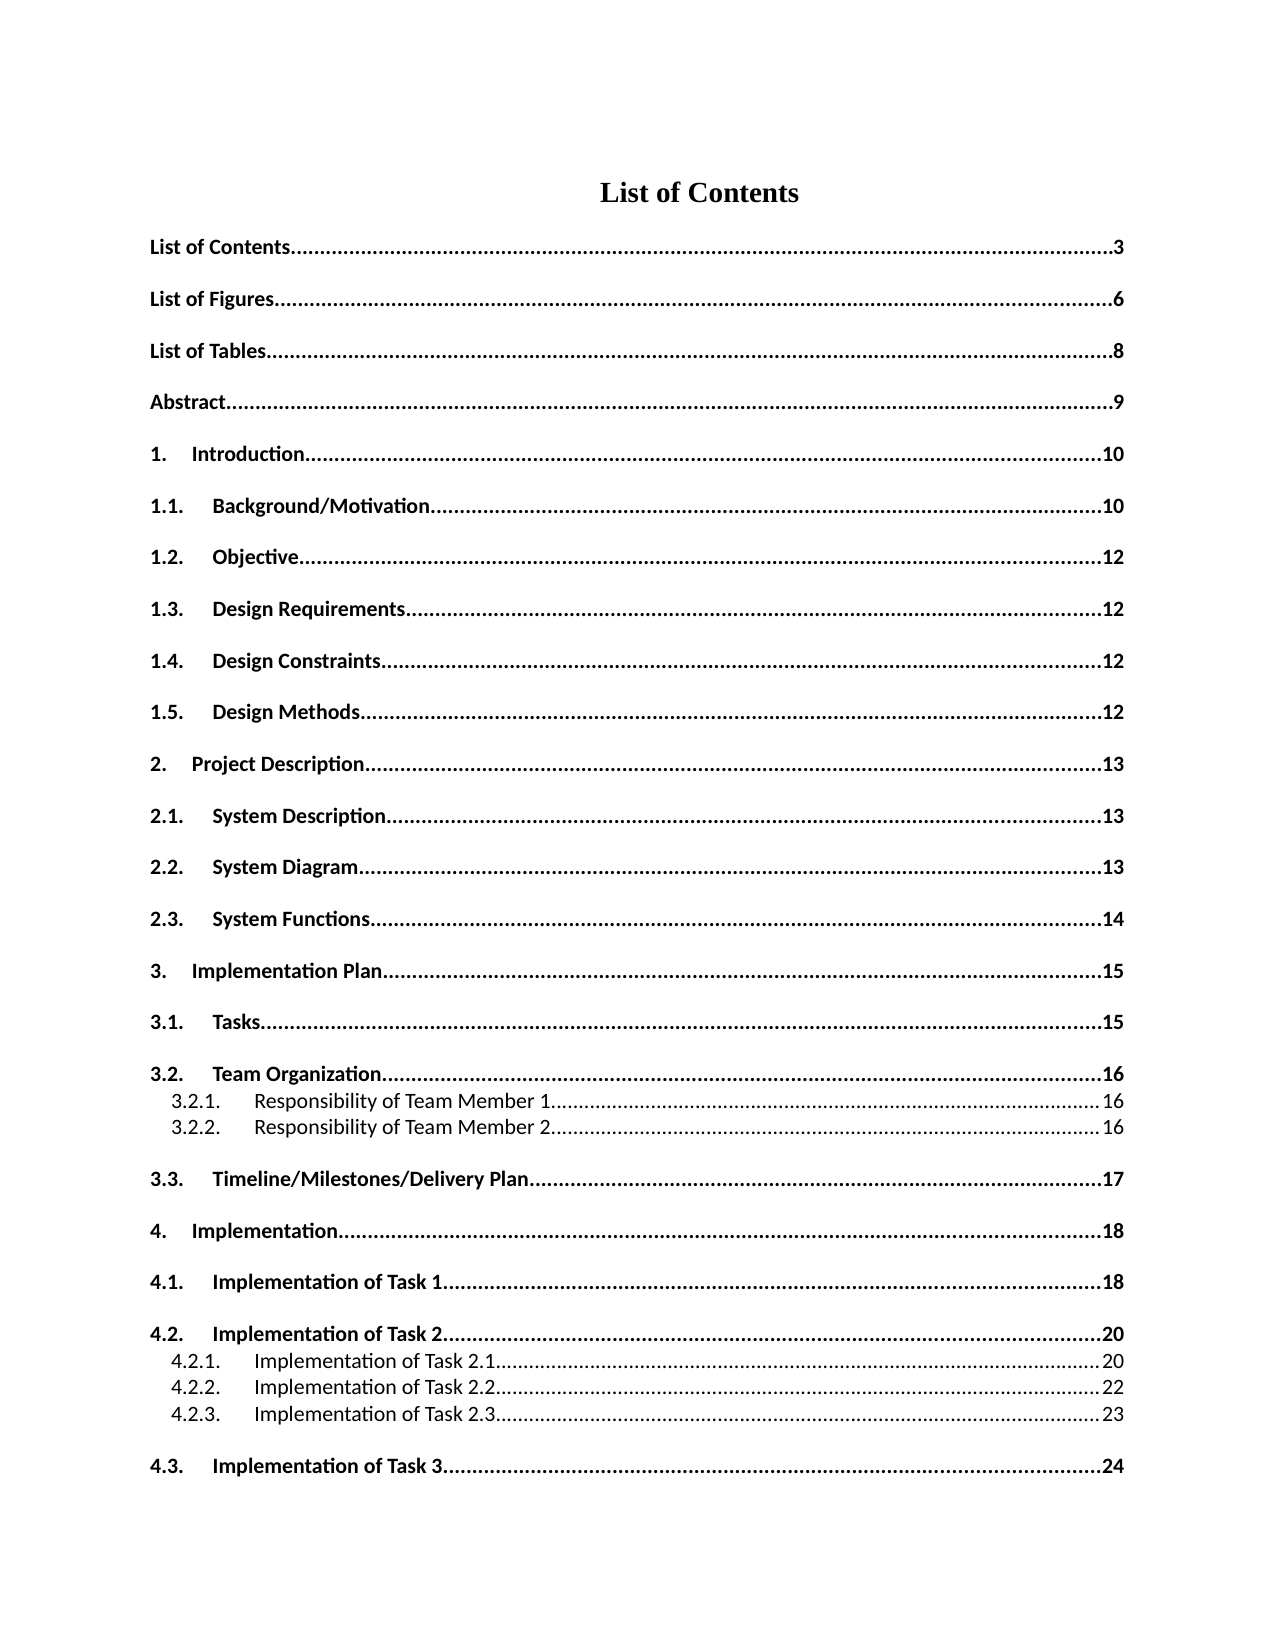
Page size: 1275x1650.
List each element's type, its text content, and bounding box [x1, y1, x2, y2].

text List of Contents [600, 175, 1125, 208]
